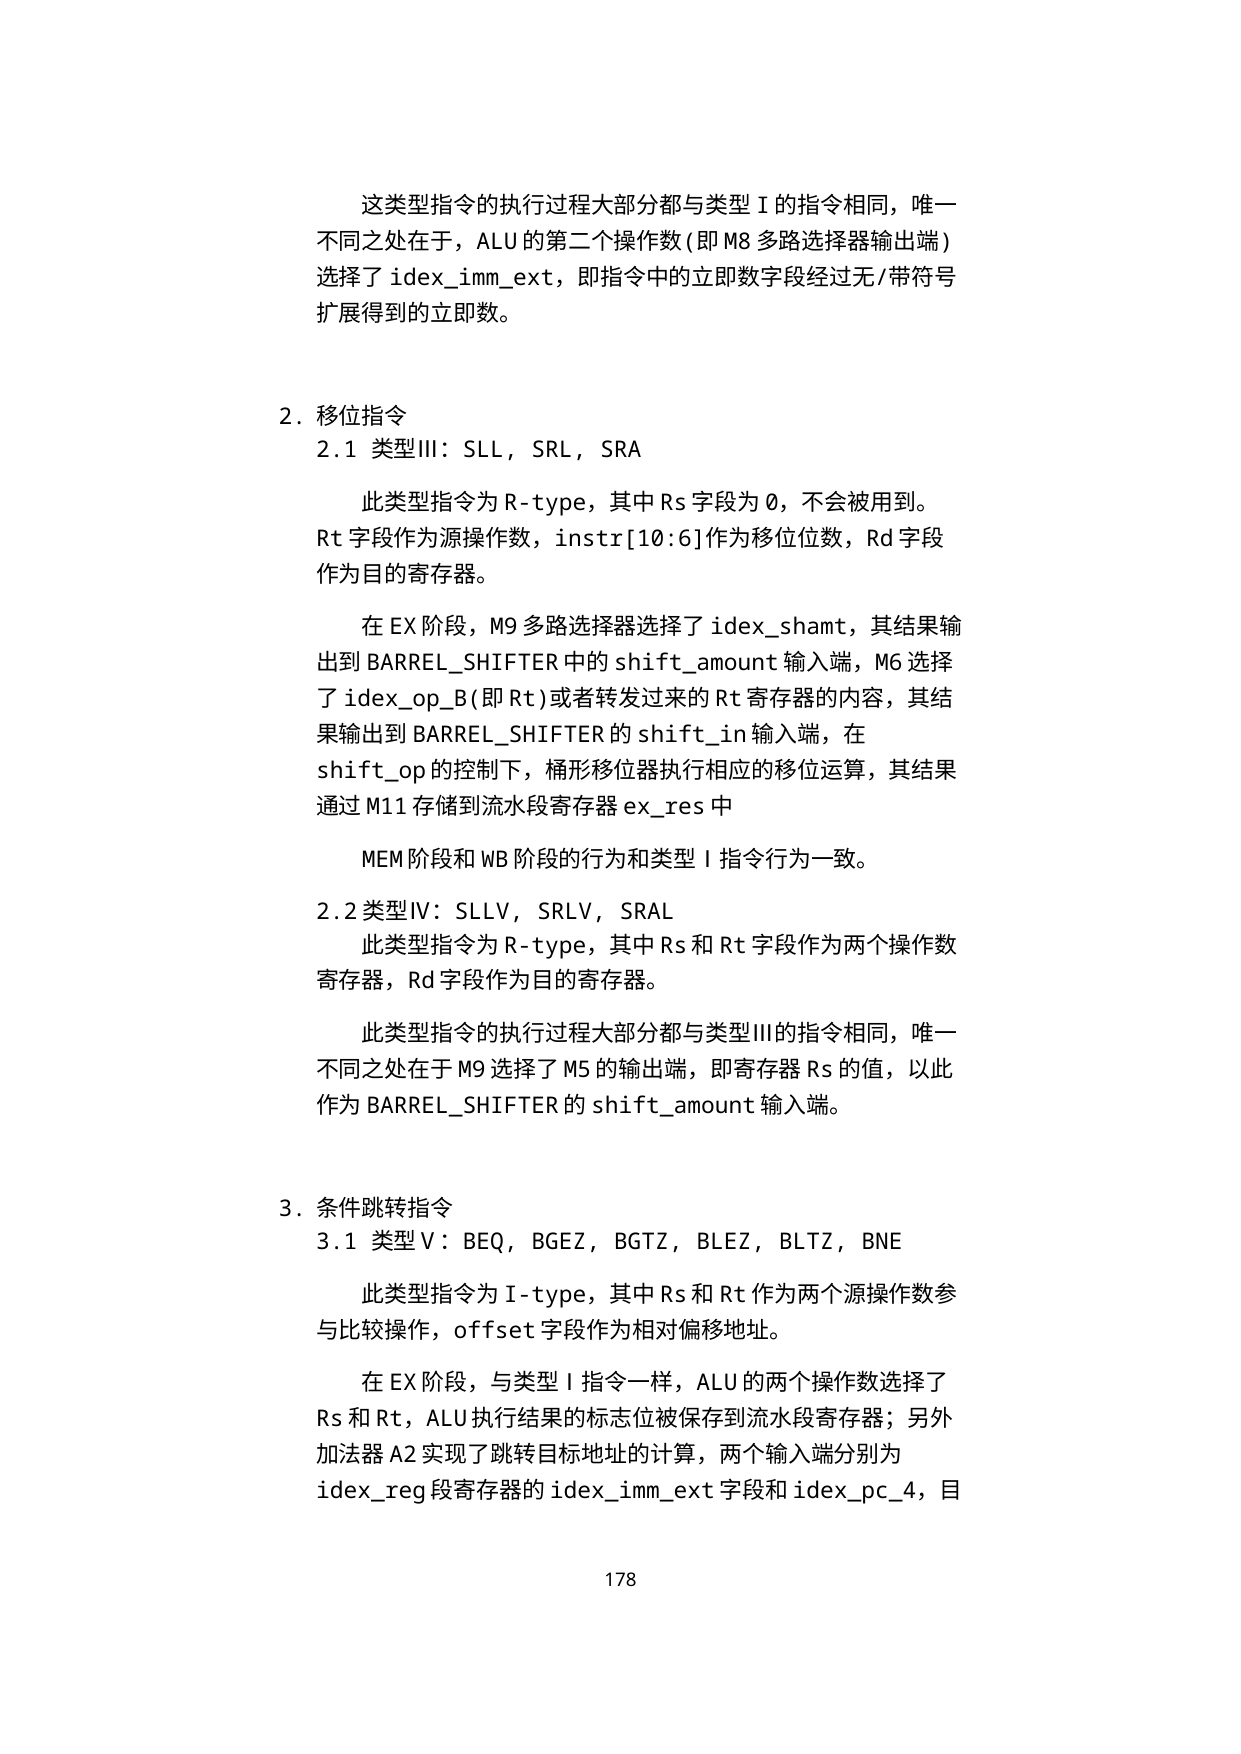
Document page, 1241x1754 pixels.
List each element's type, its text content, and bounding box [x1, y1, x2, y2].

list 移位指令 [278, 398, 962, 431]
list 在EX阶段，M9多路选择器选择了idex_shamt，其结果输出到BARREL_SHIFTER中的shift_amount输入端，M6选择了idex_op_B(即Rt)或者转发过来的Rt寄存器的内容，其结果输出到BARREL_SHIFTER的shift_in输入端，在shift_op的控制下，桶形移位器执行相应的移位运算，其结果通过M11存储到流水段寄存器ex_res中 [316, 608, 962, 821]
list 类型Ⅳ：SLLV, SRLV, SRAL [316, 893, 962, 926]
text 此类型指令的执行过程大部分都与类型Ⅲ的指令相同，唯一不同之处在于M9选择了M5的输出端，即寄存器Rs的值，以此作为BARREL_SHIFTER的shift_amount输入端。 [316, 1015, 962, 1120]
text 这类型指令的执行过程大部分都与类型I的指令相同，唯一不同之处在于，ALU的第二个操作数(即M8多路选择器输出端)选择了idex_imm_ext，即指令中的立即数字段经过无/带符号扩展得到的立即数。 [316, 187, 962, 328]
list 条件跳转指令 [278, 1190, 962, 1223]
list 此类型指令为I-type，其中Rs和Rt作为两个源操作数参与比较操作，offset字段作为相对偏移地址。 [316, 1276, 962, 1345]
list MEM阶段和WB阶段的行为和类型Ⅰ指令行为一致。 [316, 841, 962, 874]
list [316, 1364, 962, 1505]
text 此类型指令为R-type，其中Rs和Rt字段作为两个操作数寄存器，Rd字段作为目的寄存器。 [316, 926, 962, 996]
list 此类型指令为R-type，其中Rs字段为0，不会被用到。Rt字段作为源操作数，instr[10:6]作为移位位数，Rd字段作为目的寄存器。 [316, 484, 962, 589]
list 2.1 类型Ⅲ：SLL, SRL, SRA [316, 431, 962, 464]
list 3.1 类型Ⅴ：BEQ, BGEZ, BGTZ, BLEZ, BLTZ, BNE [316, 1223, 962, 1256]
